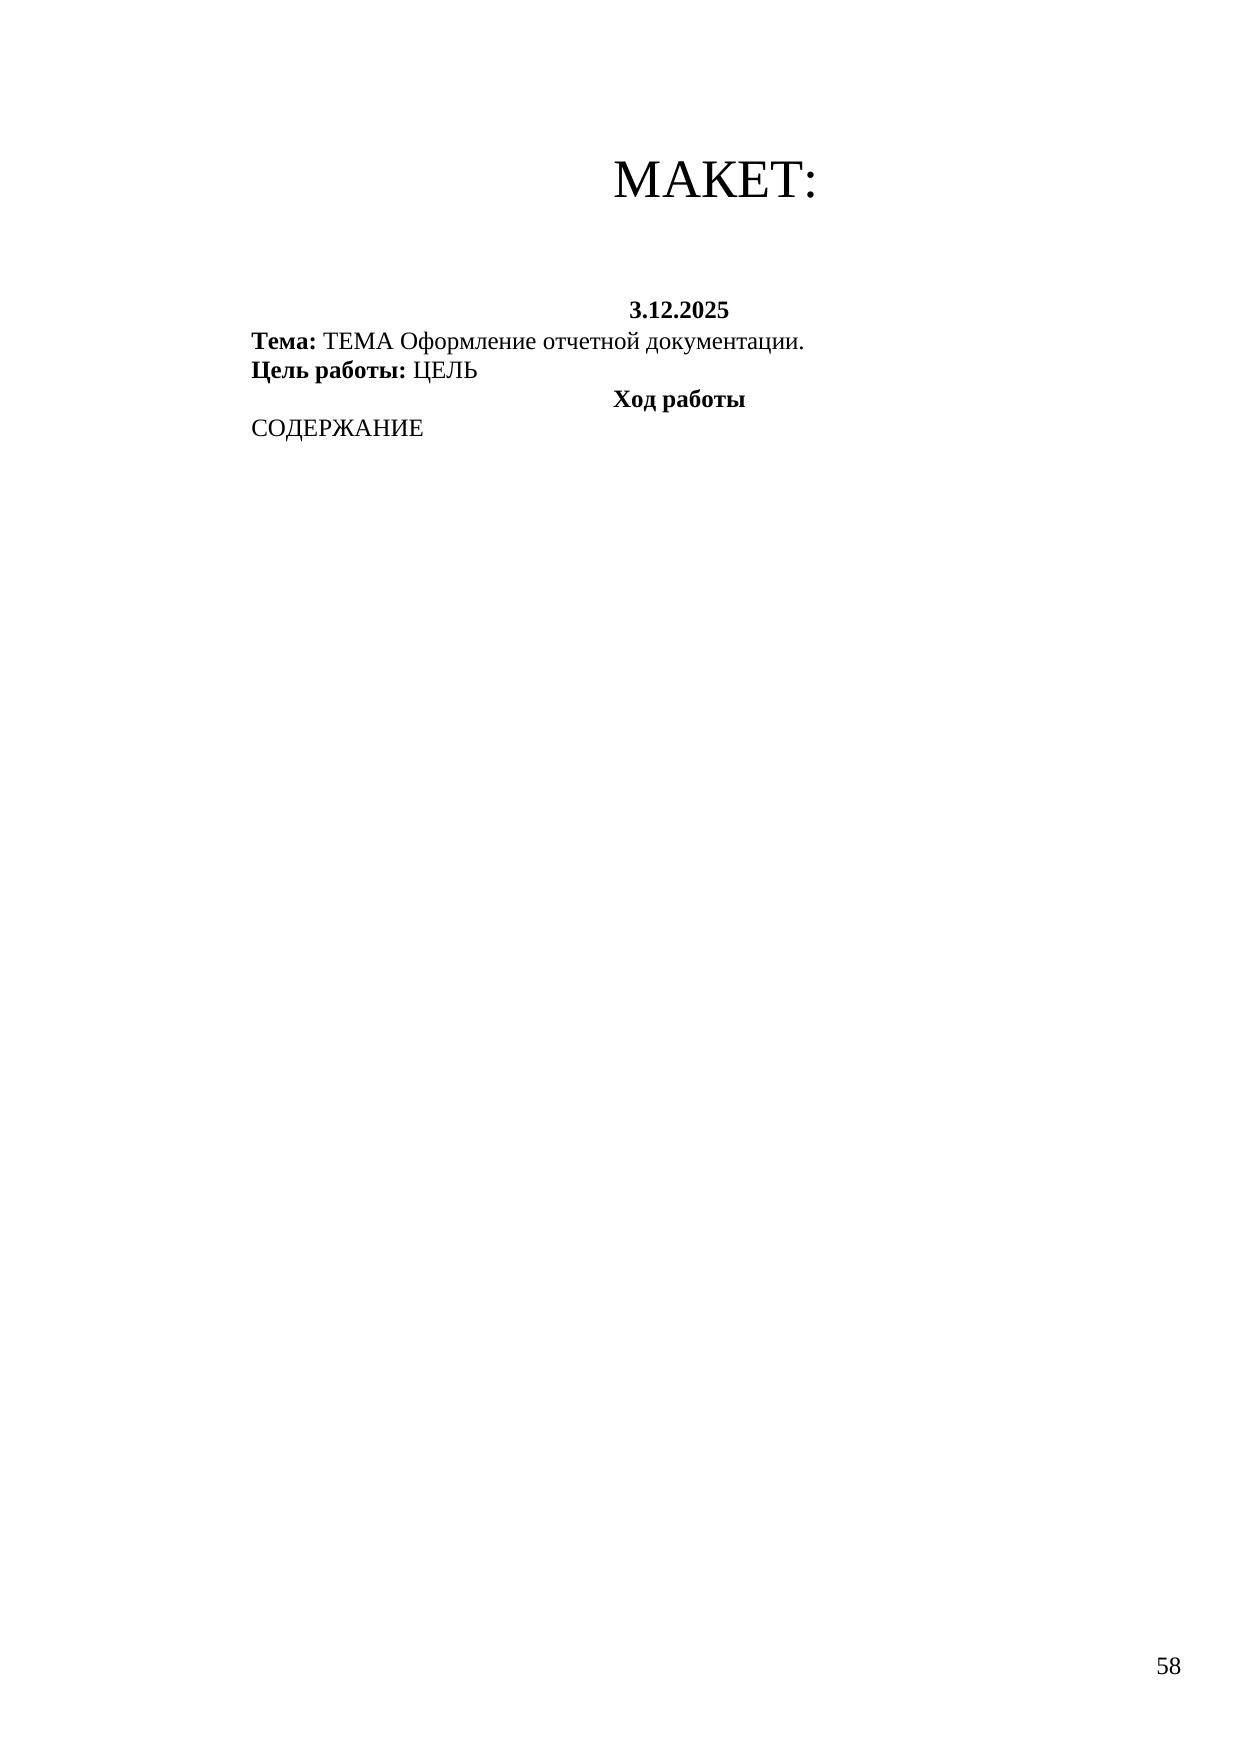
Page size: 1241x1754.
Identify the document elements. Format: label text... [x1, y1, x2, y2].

text Ход работы [177, 384, 1181, 413]
text Тема: ТЕМА Оформление отчетной документации. [177, 326, 1181, 355]
text Цель работы: ЦЕЛЬ [177, 355, 1181, 384]
text МАКЕТ: [177, 147, 1181, 209]
text 3.12.2025 [177, 295, 1181, 324]
text СОДЕРЖАНИЕ [177, 413, 1181, 441]
